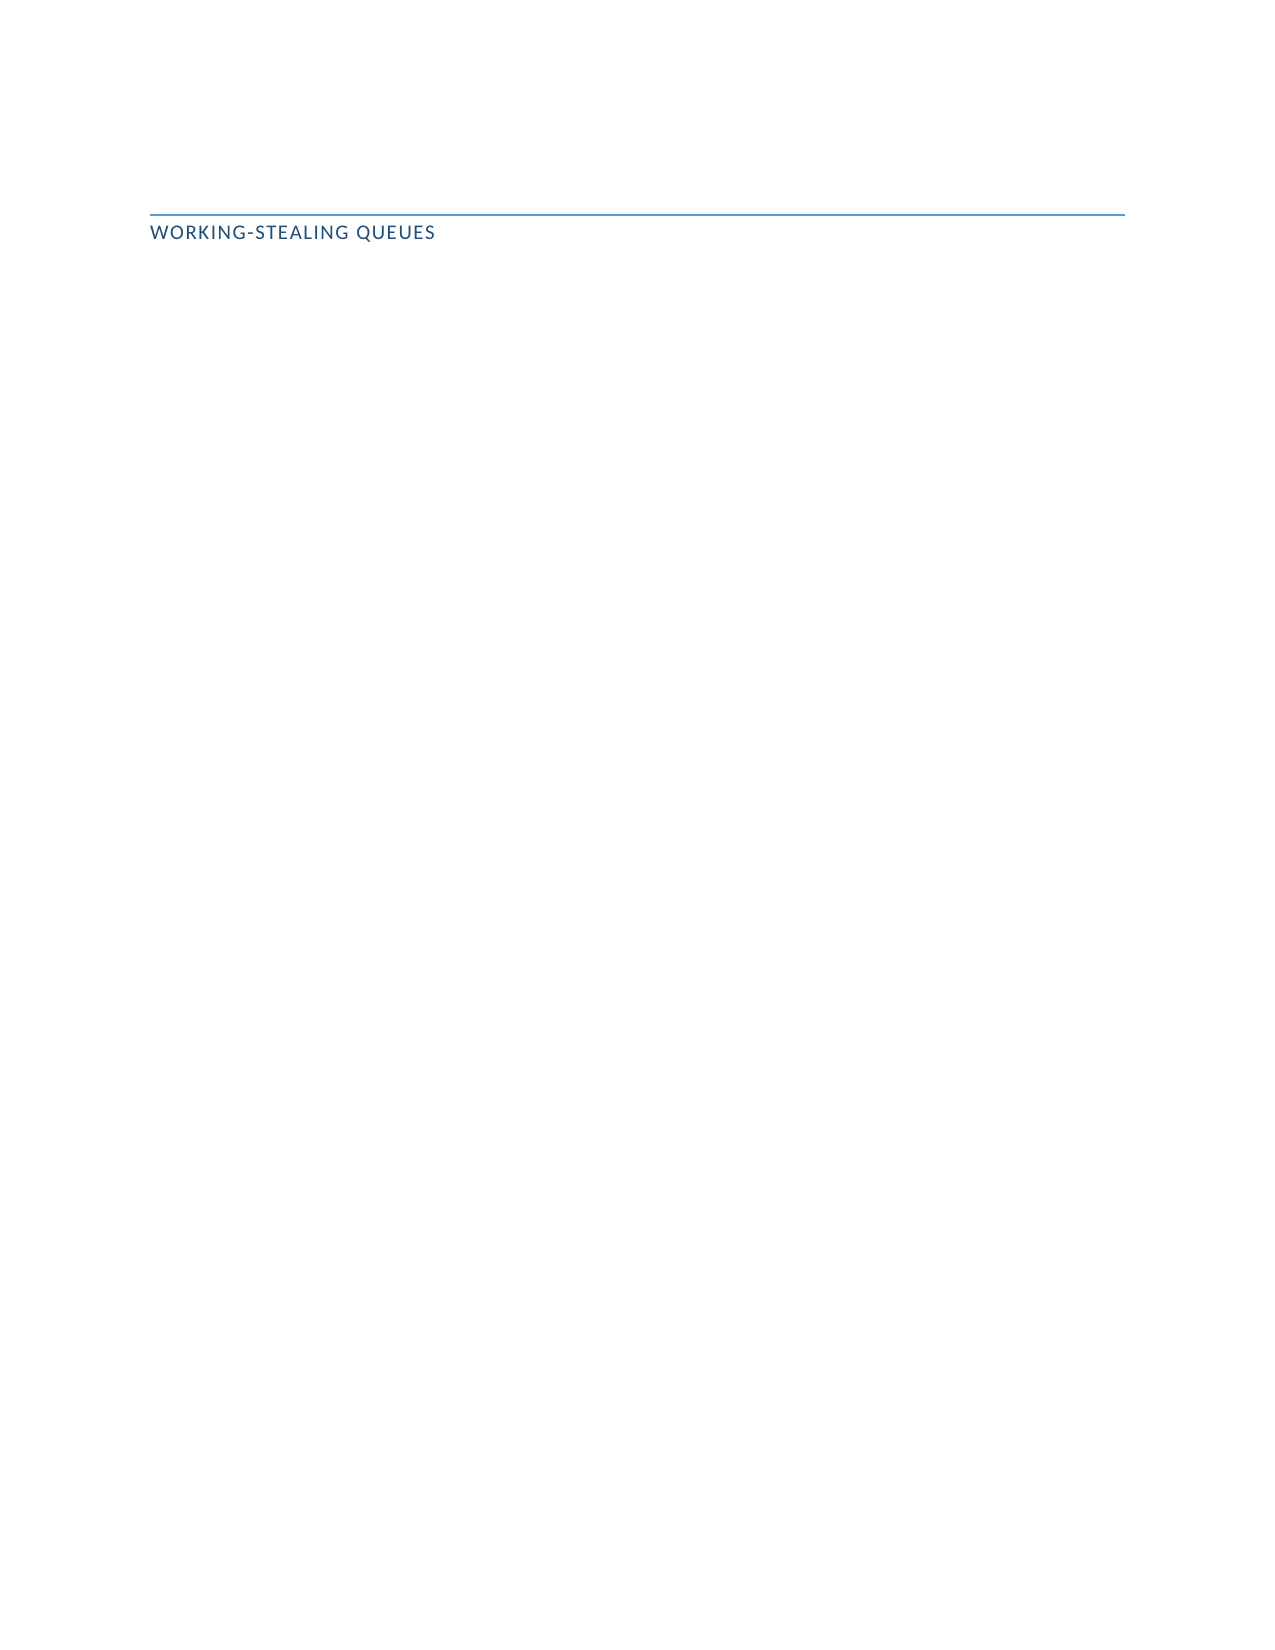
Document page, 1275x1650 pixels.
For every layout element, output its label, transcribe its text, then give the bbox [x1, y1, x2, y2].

subtitle Working-stealing queues [150, 216, 1125, 245]
